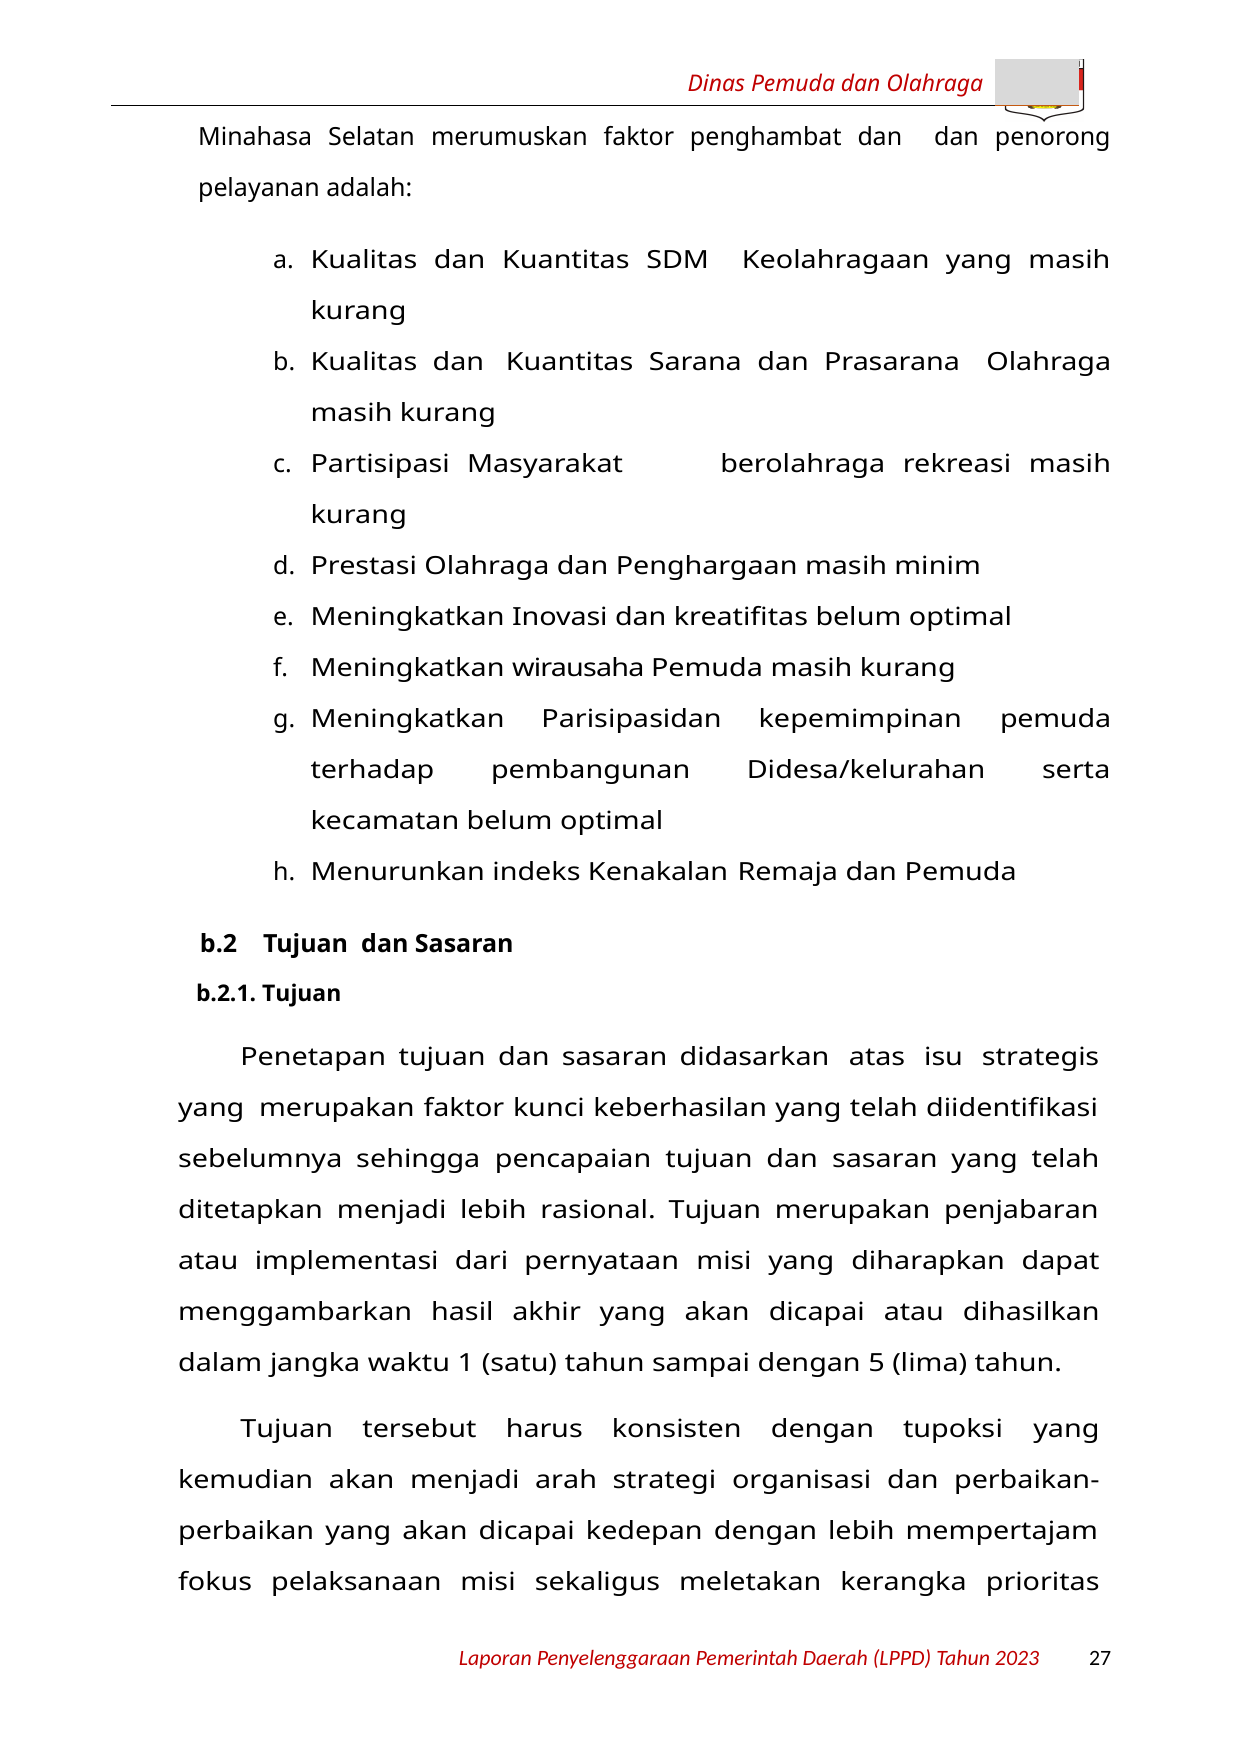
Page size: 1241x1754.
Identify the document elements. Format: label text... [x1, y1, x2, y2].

picture [1004, 59, 1085, 118]
text untuk mewujudkan visi, maka Dinas Pemuda dan Olahraga Kabupaten Minahasa Selatan merumuskan faktor penghambat dan dan penorong pelayanan adalah: [198, 118, 1111, 203]
list Meningkatkan wirausaha Pemuda masih kurang [273, 649, 1111, 684]
list Meningkatkan Inovasi dan kreatifitas belum optimal [273, 598, 1111, 633]
list Partisipasi Masyarakat berolahraga rekreasi masih kurang [273, 445, 1111, 531]
text b.2.1. Tujuan [123, 977, 1111, 1008]
list Kualitas dan Kuantitas SDM Keolahragaan yang masih kurang [273, 241, 1111, 326]
text Penetapan tujuan dan sasaran didasarkan atas isu strategis yang merupakan faktor kunci keberhasilan yang telah diidentifikasi sebelumnya sehingga pencapaian tujuan dan sasaran yang telah ditetapkan menjadi lebih rasional. Tujuan merupakan penjabaran atau implementasi dari pernyataan misi yang diharapkan dapat menggambarkan hasil akhir yang akan dicapai atau dihasilkan dalam jangka waktu 1 (satu) tahun sampai dengan 5 (lima) tahun. [178, 1038, 1099, 1378]
list Kualitas dan Kuantitas Sarana dan Prasarana Olahraga masih kurang [273, 343, 1111, 428]
list Meningkatkan Parisipasidan kepemimpinan pemuda terhadap pembangunan Didesa/kelurahan serta kecamatan belum optimal [273, 701, 1111, 837]
text b.2 Tujuan dan Sasaran [123, 926, 1111, 960]
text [178, 1410, 1099, 1597]
list Prestasi Olahraga dan Penghargaan masih minim [273, 547, 1111, 582]
list Menurunkan indeks Kenakalan Remaja dan Pemuda [273, 854, 1111, 888]
